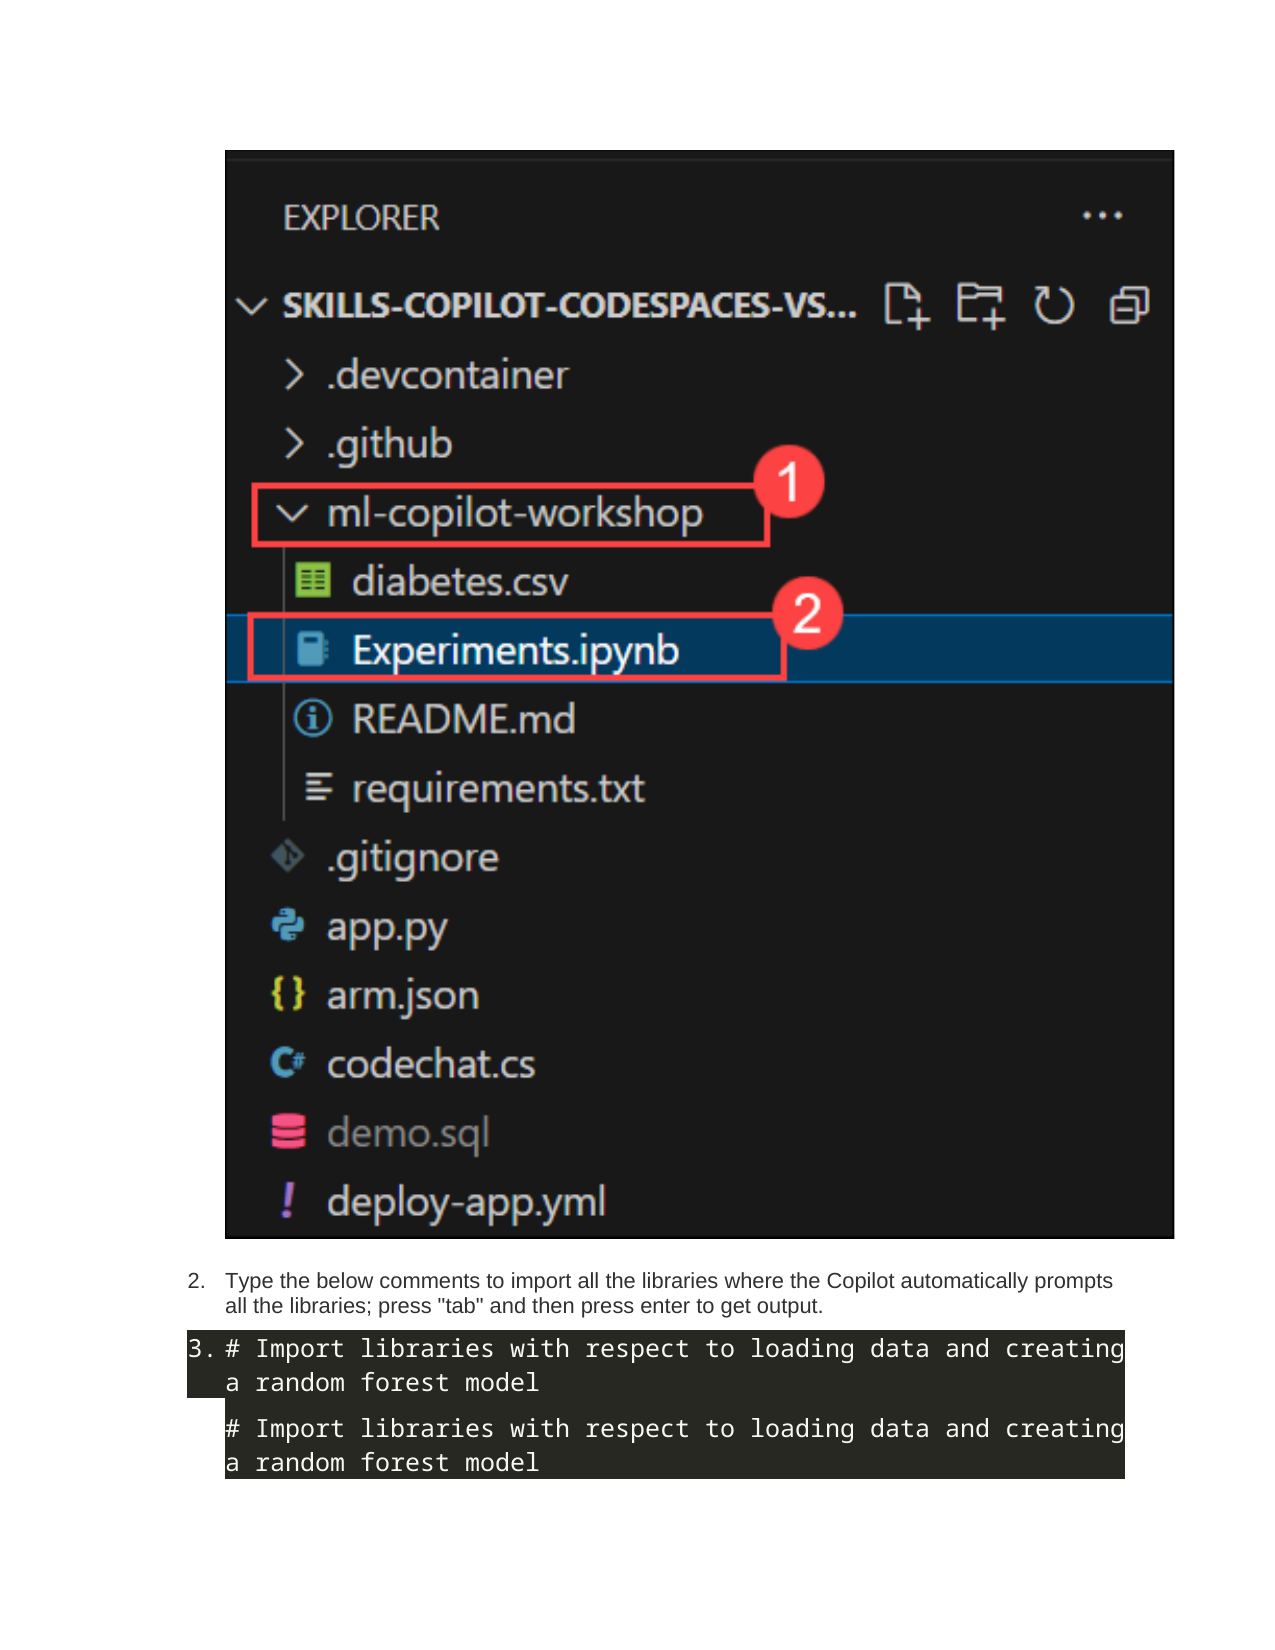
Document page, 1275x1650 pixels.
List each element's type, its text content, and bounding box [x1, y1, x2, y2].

picture [225, 150, 1175, 1239]
text # Import libraries with respect to loading data and creating a random forest model [225, 1411, 1125, 1479]
list # Import libraries with respect to loading data and creating a random forest model [187, 1330, 1125, 1398]
list Type the below comments to import all the libraries where the Copilot automatically prompts all the libraries; press "tab" and then press enter to get output. [187, 1267, 1125, 1318]
